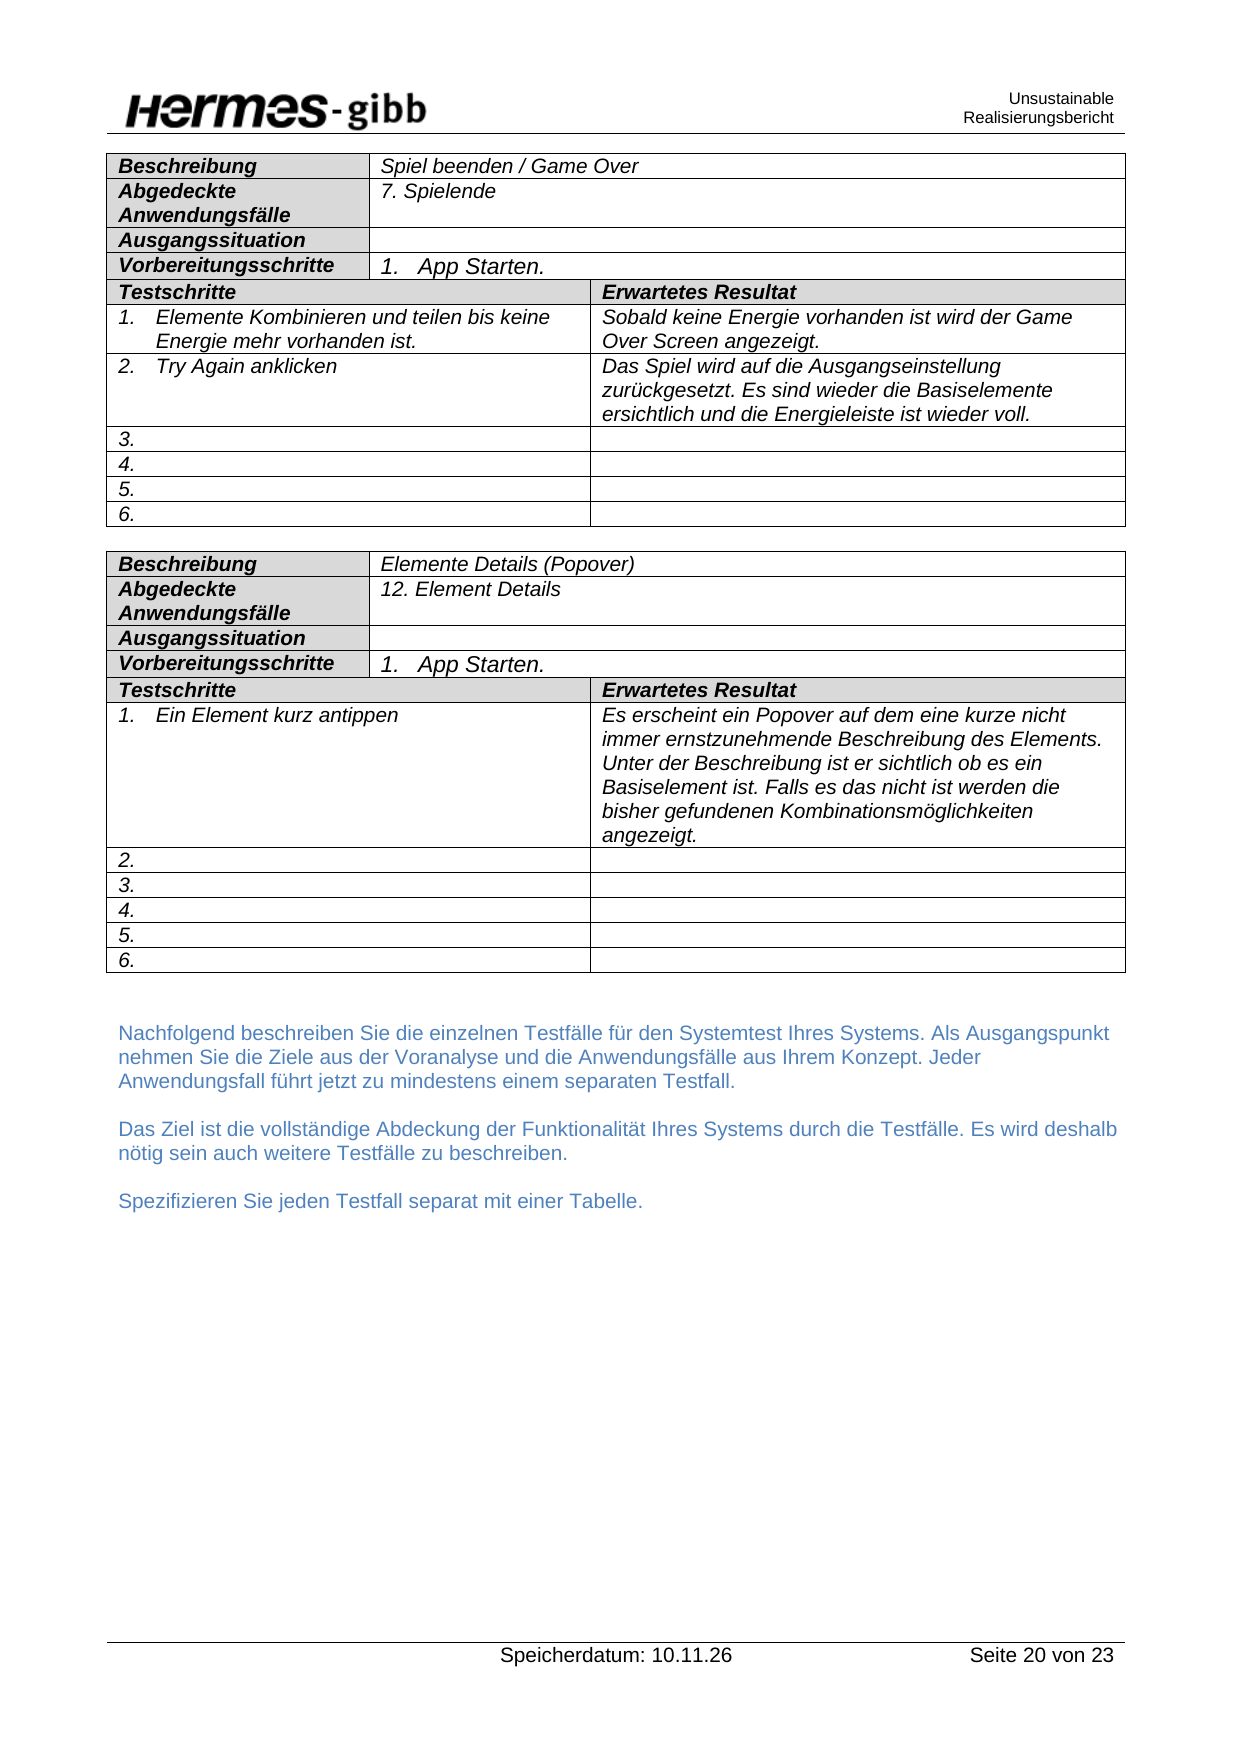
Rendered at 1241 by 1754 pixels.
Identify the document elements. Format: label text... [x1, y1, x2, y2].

table_cell Testschritte [107, 678, 590, 702]
table_cell [591, 898, 1125, 922]
table_cell Testschritte [107, 280, 590, 304]
table_cell [370, 626, 1125, 650]
table_cell [107, 923, 590, 947]
table_cell [107, 477, 590, 501]
text Nachfolgend beschreiben Sie die einzelnen Testfälle für den Systemtest Ihres Systems. Als Ausgangspunkt nehmen Sie die Ziele aus der Voranalyse und die Anwendungsfälle aus Ihrem Konzept. Jeder Anwendungsfall führt jetzt zu mindestens einem separaten Testfall. [118, 1021, 1122, 1093]
table_cell [591, 848, 1125, 872]
table_cell Try Again anklicken [107, 354, 590, 426]
table_cell [107, 948, 590, 972]
table_cell 12. Element Details [370, 577, 1125, 625]
table_cell Ausgangssituation [107, 626, 369, 650]
table_cell Vorbereitungsschritte [107, 253, 369, 279]
table_cell Vorbereitungsschritte [107, 651, 369, 677]
table_cell App Starten. [370, 651, 1125, 677]
table_cell Es erscheint ein Popover auf dem eine kurze nicht immer ernstzunehmende Beschreibung des Elements. Unter der Beschreibung ist er sichtlich ob es ein Basiselement ist. Falls es das nicht ist werden die bisher gefundenen Kombinationsmöglichkeiten angezeigt. [591, 703, 1125, 847]
text Das Ziel ist die vollständige Abdeckung der Funktionalität Ihres Systems durch die Testfälle. Es wird deshalb nötig sein auch weitere Testfälle zu beschreiben. [118, 1117, 1122, 1165]
table_cell [591, 873, 1125, 897]
table_cell [107, 427, 590, 451]
table_cell Erwartetes Resultat [591, 678, 1125, 702]
table_cell Ein Element kurz antippen [107, 703, 590, 847]
table_cell [107, 848, 590, 872]
table_cell [591, 427, 1125, 451]
table_header Beschreibung [107, 552, 369, 576]
table_cell [591, 923, 1125, 947]
table_cell 7. Spielende [370, 179, 1125, 227]
table_header Spiel beenden / Game Over [370, 154, 1125, 178]
table_cell Elemente Kombinieren und teilen bis keine Energie mehr vorhanden ist. [107, 305, 590, 353]
table_cell Ausgangssituation [107, 228, 369, 252]
table_cell [370, 228, 1125, 252]
table_cell [107, 898, 590, 922]
table_cell [591, 452, 1125, 476]
table_cell [591, 477, 1125, 501]
table_cell Erwartetes Resultat [591, 280, 1125, 304]
table_cell [591, 502, 1125, 526]
table_cell Abgedeckte Anwendungsfälle [107, 179, 369, 227]
table_cell [107, 502, 590, 526]
table_cell Abgedeckte Anwendungsfälle [107, 577, 369, 625]
table_cell Das Spiel wird auf die Ausgangseinstellung zurückgesetzt. Es sind wieder die Basiselemente ersichtlich und die Energieleiste ist wieder voll. [591, 354, 1125, 426]
table_header Beschreibung [107, 154, 369, 178]
table_cell App Starten. [370, 253, 1125, 279]
table_cell [591, 948, 1125, 972]
table_header Elemente Details (Popover) [370, 552, 1125, 576]
text Spezifizieren Sie jeden Testfall separat mit einer Tabelle. [118, 1189, 1122, 1213]
table_cell Sobald keine Energie vorhanden ist wird der Game Over Screen angezeigt. [591, 305, 1125, 353]
table_cell [107, 873, 590, 897]
table_cell [107, 452, 590, 476]
